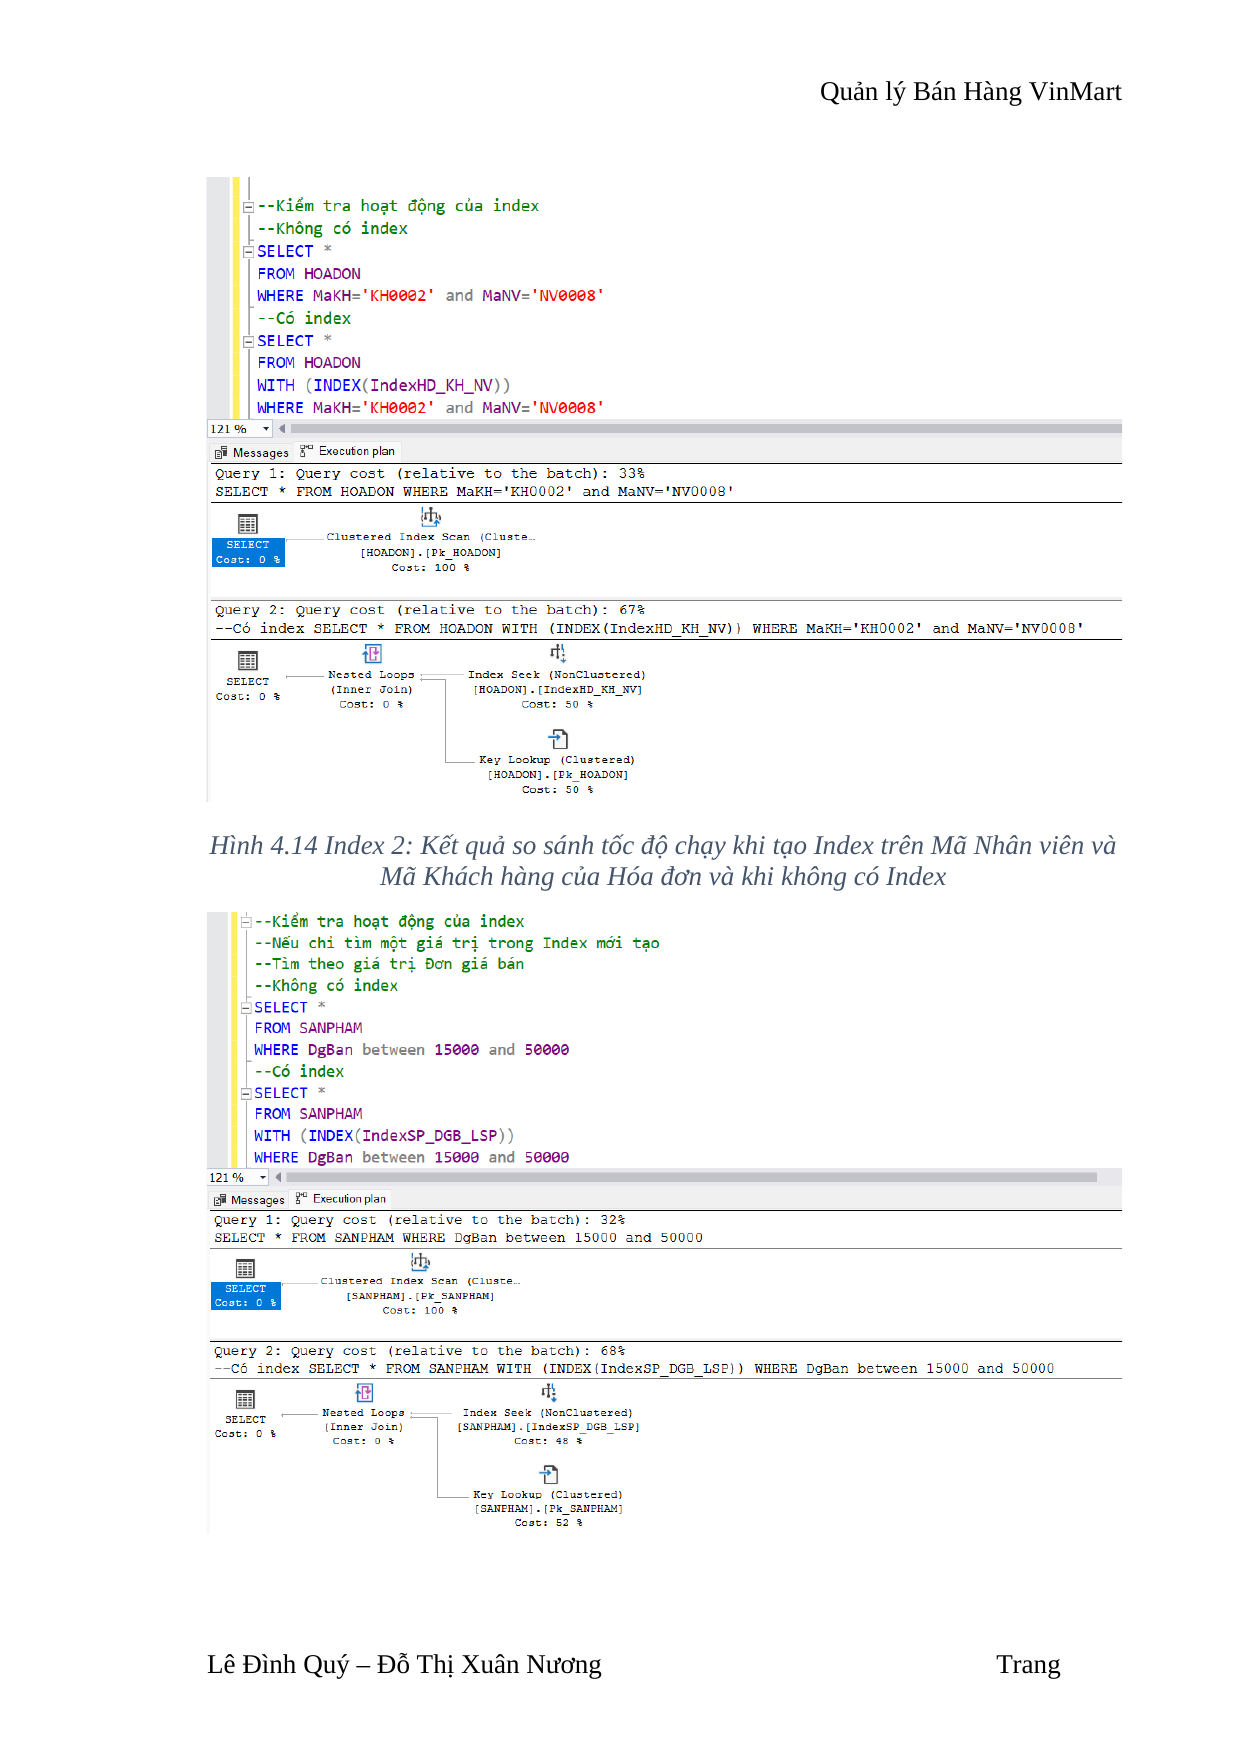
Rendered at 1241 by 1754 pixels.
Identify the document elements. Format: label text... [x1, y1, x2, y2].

picture [206, 177, 1123, 802]
picture [206, 912, 1123, 1534]
